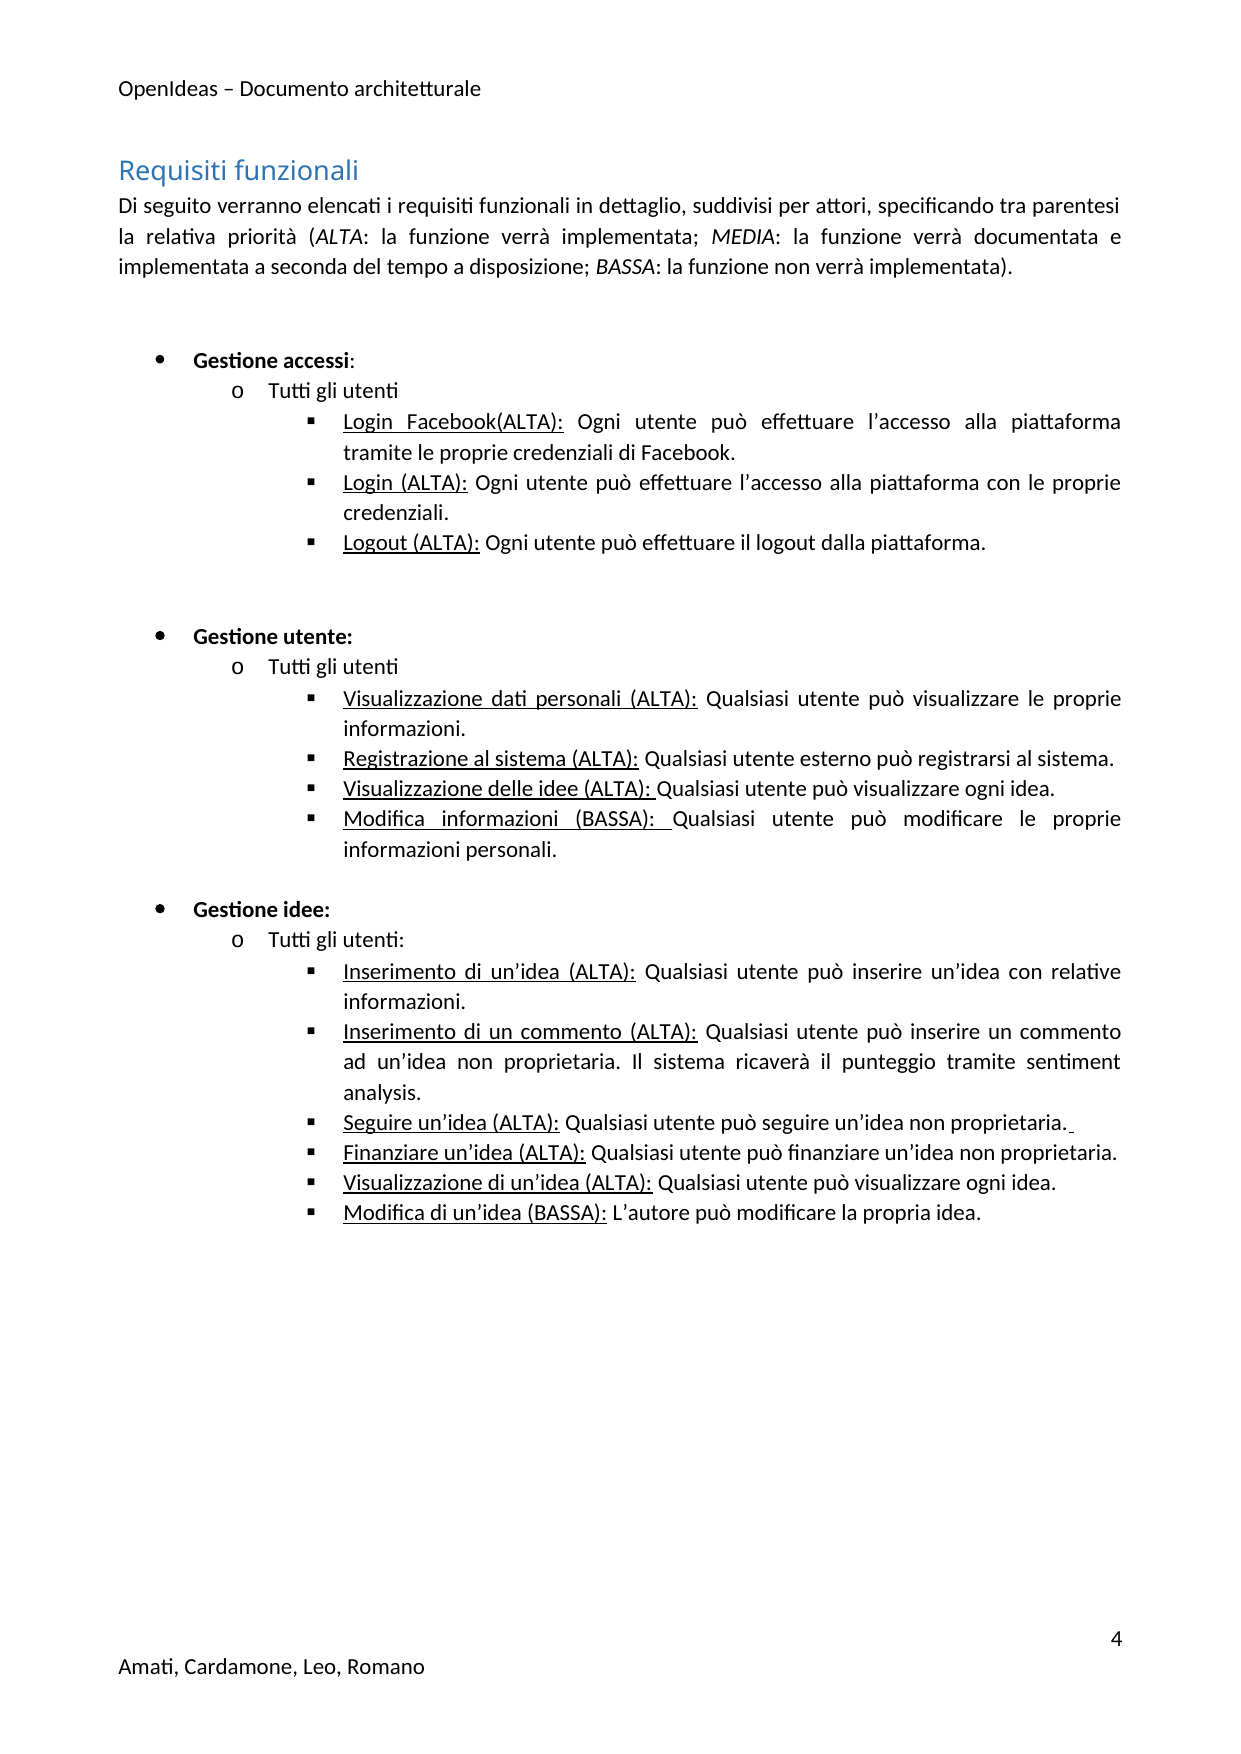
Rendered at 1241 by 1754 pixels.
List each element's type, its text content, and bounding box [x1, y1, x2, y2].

list Tutti gli utenti: [231, 925, 1122, 954]
list Registrazione al sistema (ALTA): Qualsiasi utente esterno può registrarsi al sistema. [306, 744, 1122, 772]
list Tutti gli utenti [231, 652, 1122, 681]
list Gestione utente: [156, 622, 1122, 650]
text Di seguito verranno elencati i requisiti funzionali in dettaglio, suddivisi per attori, specificando tra parentesi la relativa priorità (ALTA: la funzione verrà implementata; MEDIA: la funzione verrà documentata e implementata a seconda del tempo a disposizione; BASSA: la funzione non verrà implementata). [118, 192, 1122, 280]
subtitle Requisiti funzionali [118, 152, 1122, 189]
list Visualizzazione delle idee (ALTA): Qualsiasi utente può visualizzare ogni idea. [306, 774, 1122, 802]
list Visualizzazione dati personali (ALTA): Qualsiasi utente può visualizzare le proprie informazioni. [306, 684, 1122, 742]
list Logout (ALTA): Ogni utente può effettuare il logout dalla piattaforma. [306, 528, 1122, 556]
list Gestione idee: [156, 895, 1122, 923]
list Modifica informazioni (BASSA): Qualsiasi utente può modificare le proprie informazioni personali. [306, 804, 1122, 863]
list Login Facebook(ALTA): Ogni utente può effettuare l’accesso alla piattaforma tramite le proprie credenziali di Facebook. [306, 407, 1122, 466]
list Inserimento di un’idea (ALTA): Qualsiasi utente può inserire un’idea con relative informazioni. [306, 957, 1122, 1015]
list Visualizzazione di un’idea (ALTA): Qualsiasi utente può visualizzare ogni idea. [306, 1168, 1122, 1196]
list Modifica di un’idea (BASSA): L’autore può modificare la propria idea. [306, 1198, 1122, 1226]
list Gestione accessi: [156, 346, 1122, 374]
list Finanziare un’idea (ALTA): Qualsiasi utente può finanziare un’idea non proprietaria. [306, 1138, 1122, 1166]
list Seguire un’idea (ALTA): Qualsiasi utente può seguire un’idea non proprietaria. [306, 1108, 1122, 1136]
list Login (ALTA): Ogni utente può effettuare l’accesso alla piattaforma con le proprie credenziali. [306, 468, 1122, 526]
list Inserimento di un commento (ALTA): Qualsiasi utente può inserire un commento ad un’idea non proprietaria. Il sistema ricaverà il punteggio tramite sentiment analysis. [306, 1017, 1122, 1106]
list Tutti gli utenti [231, 376, 1122, 405]
